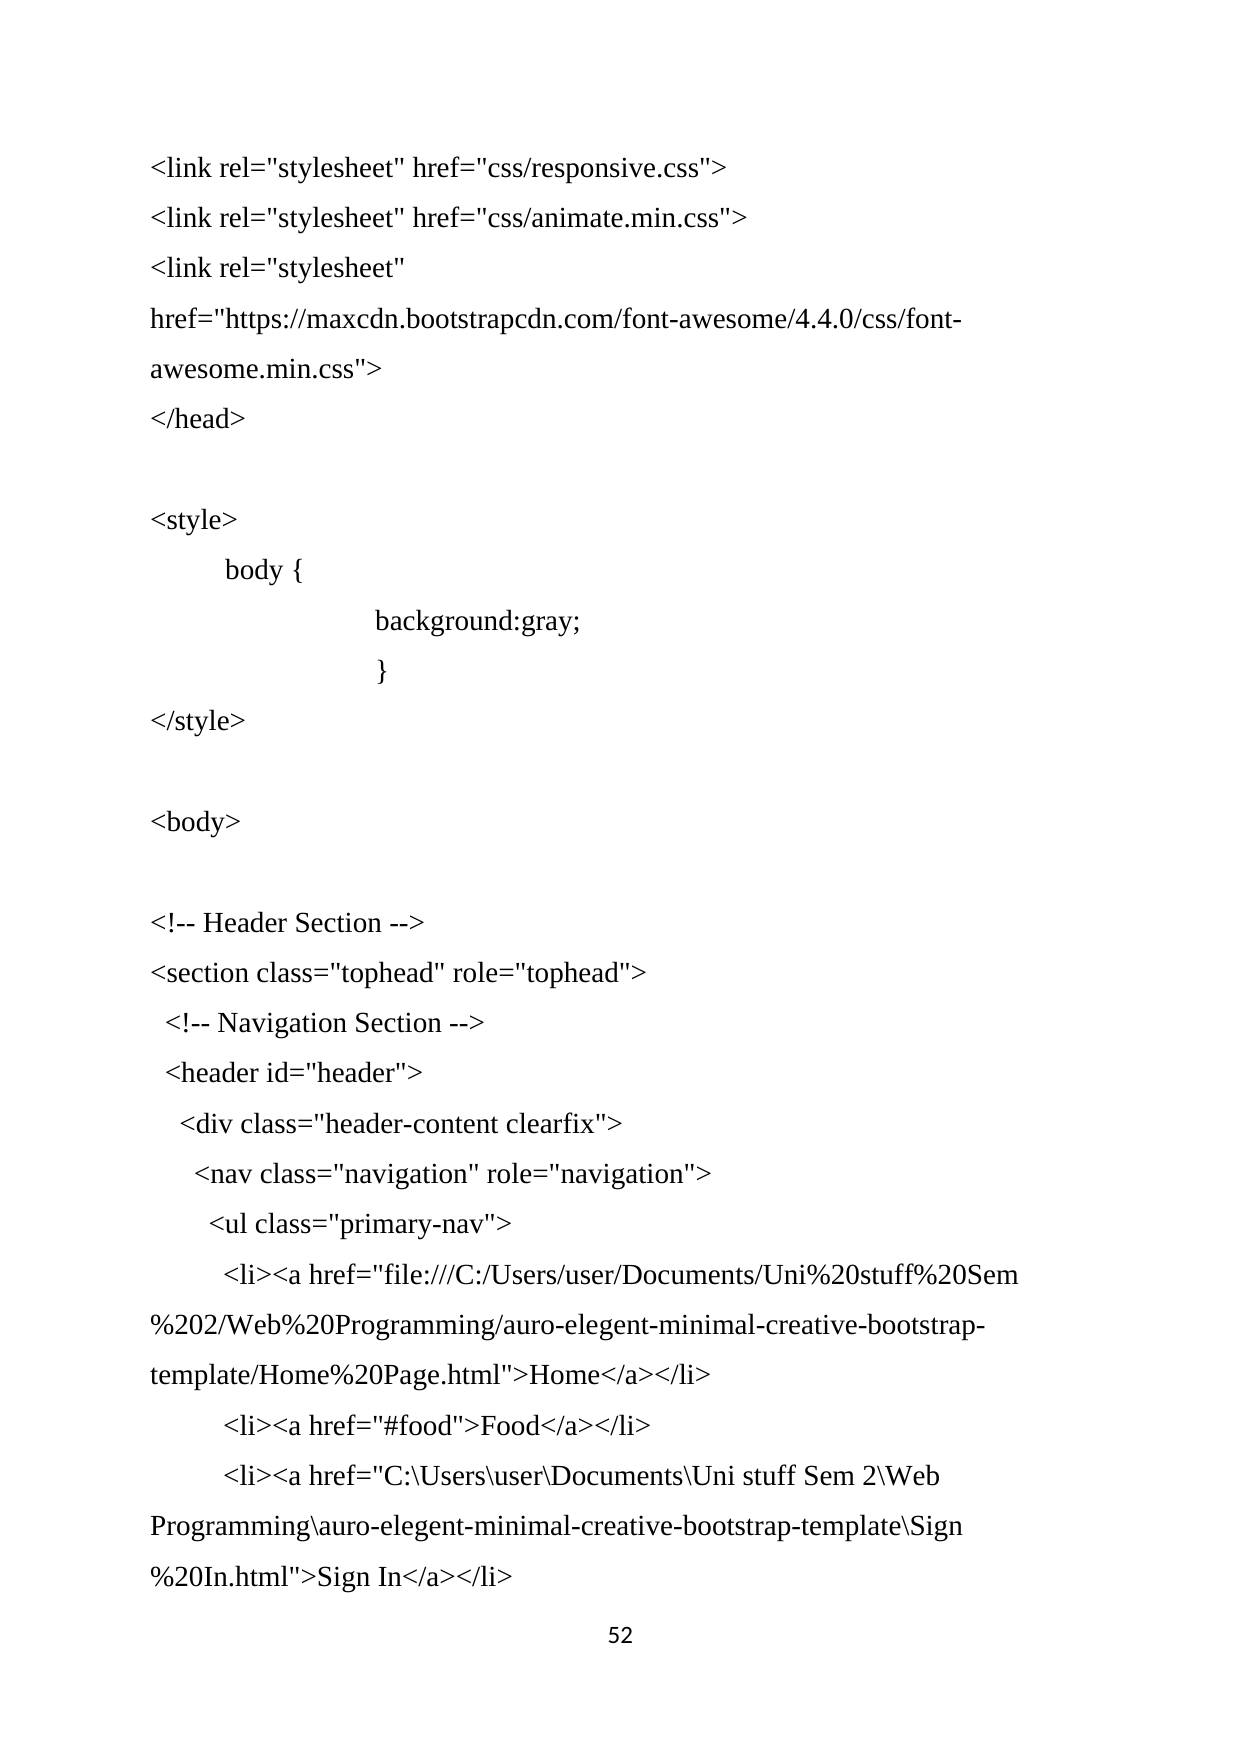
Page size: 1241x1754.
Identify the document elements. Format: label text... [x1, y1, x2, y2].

text <!-- Navigation Section --> [150, 1005, 1090, 1039]
text <div class="header-content clearfix"> [150, 1106, 1090, 1139]
text <ul class="primary-nav"> [150, 1207, 1090, 1240]
text <header id="header"> [150, 1056, 1090, 1089]
text <body> [150, 804, 1090, 838]
text <link rel="stylesheet" href="css/animate.min.css"> [150, 200, 1090, 234]
text <li><a href="file:///C:/Users/user/Documents/Uni%20stuff%20Sem%202/Web%20Programming/auro-elegent-minimal-creative-bootstrap-template/Home%20Page.html">Home</a></li> [150, 1257, 1090, 1391]
text <link rel="stylesheet" href="css/responsive.css"> [150, 150, 1090, 183]
text </head> [150, 402, 1090, 435]
text body { [150, 552, 1090, 586]
text </style> [150, 703, 1090, 737]
text background:gray; [150, 603, 1090, 636]
text <li><a href="C:\Users\user\Documents\Uni stuff Sem 2\Web Programming\auro-elegent-minimal-creative-bootstrap-template\Sign%20In.html">Sign In</a></li> [150, 1458, 1090, 1592]
text <!-- Header Section --> [150, 905, 1090, 938]
text <section class="tophead" role="tophead"> [150, 955, 1090, 988]
text <style> [150, 502, 1090, 536]
text <li><a href="#food">Food</a></li> [150, 1408, 1090, 1441]
text } [150, 653, 1090, 687]
text <nav class="navigation" role="navigation"> [150, 1156, 1090, 1190]
text <link rel="stylesheet" href="https://maxcdn.bootstrapcdn.com/font-awesome/4.4.0/css/font-awesome.min.css"> [150, 251, 1090, 385]
